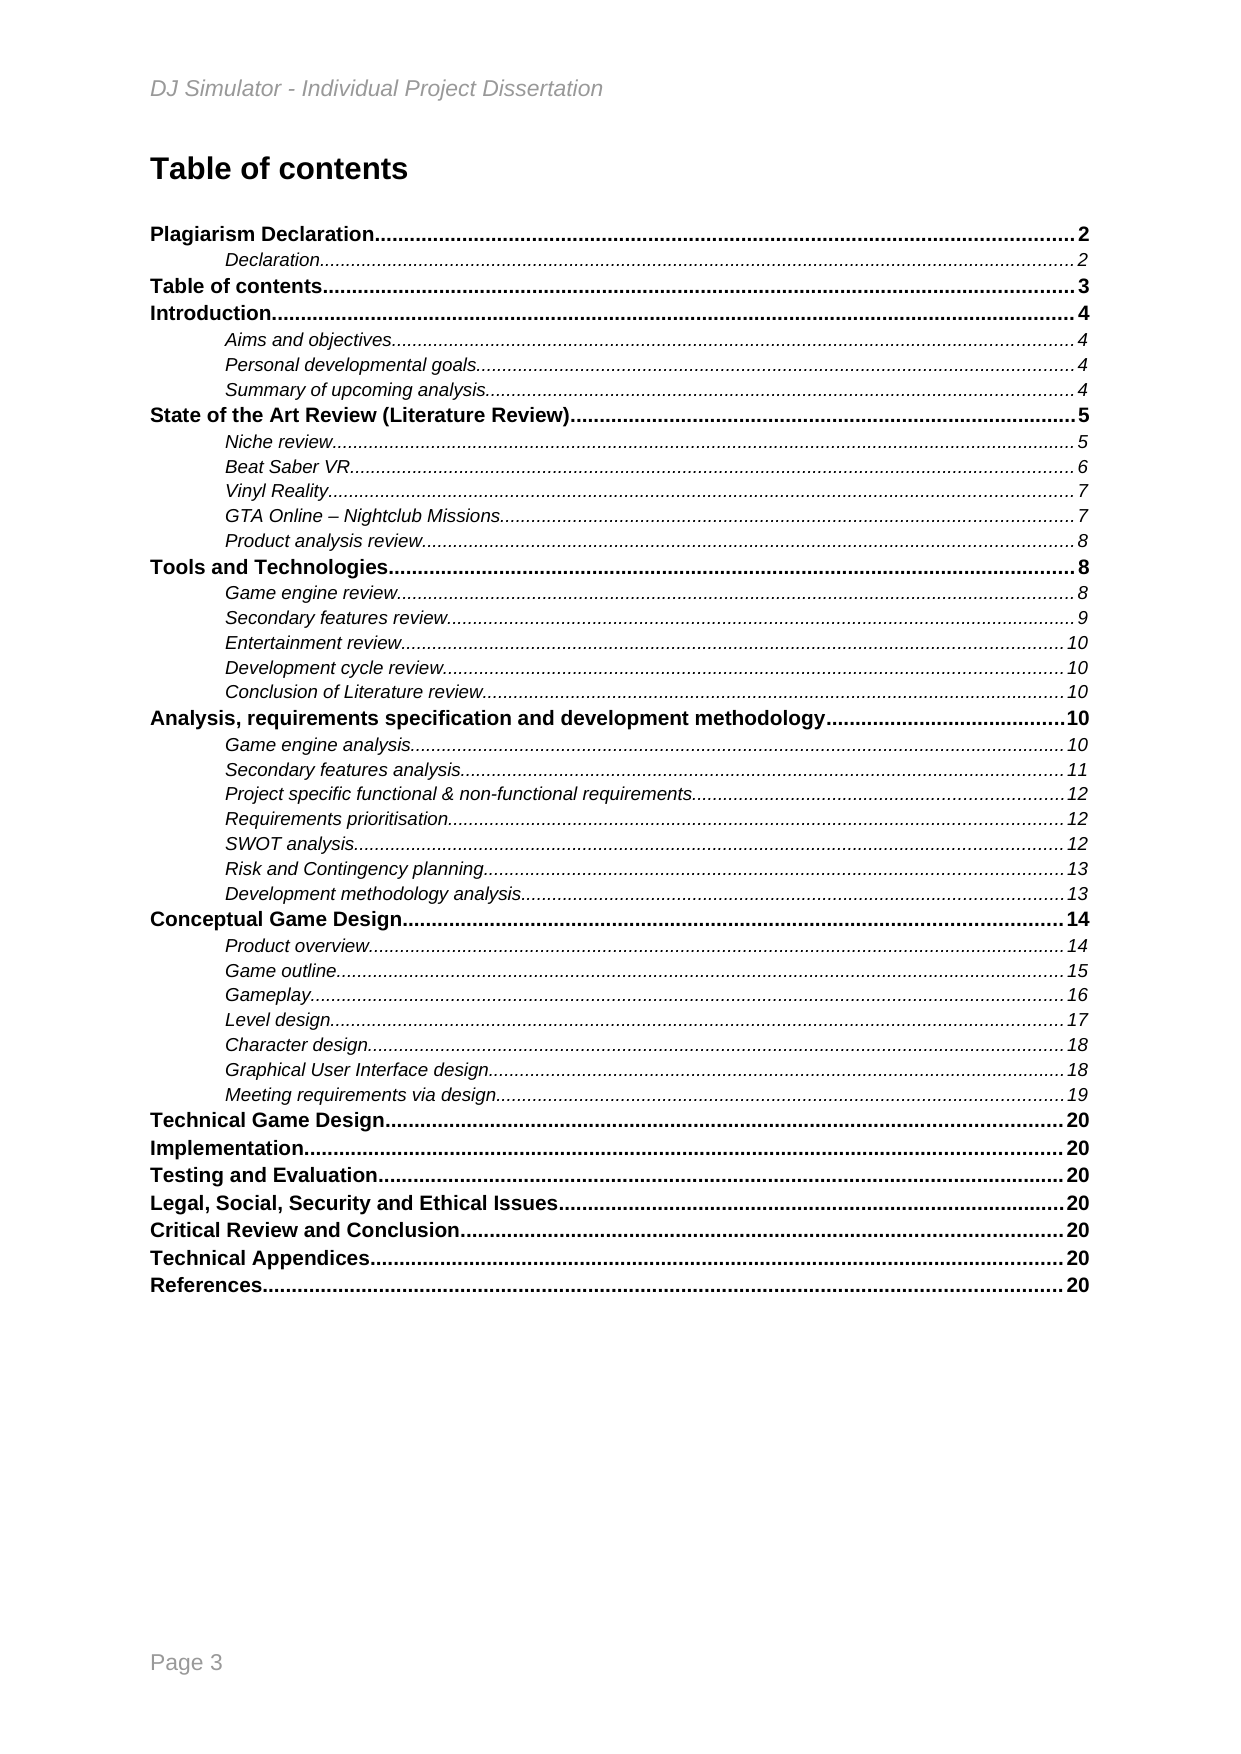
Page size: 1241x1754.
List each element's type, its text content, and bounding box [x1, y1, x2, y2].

text Meeting requirements via design 19 [225, 1083, 1090, 1105]
text GTA Online – Nightclub Missions 7 [225, 505, 1090, 527]
text Beat Saber VR 6 [225, 455, 1090, 477]
text References 20 [150, 1273, 1090, 1297]
text Secondary features review 9 [225, 607, 1090, 628]
text Implementation 20 [150, 1136, 1090, 1159]
text Technical Appendices 20 [150, 1246, 1090, 1269]
text Game engine analysis 10 [225, 733, 1090, 755]
text Gameplay 16 [225, 984, 1090, 1006]
text Conclusion of Literature review 10 [225, 681, 1090, 703]
text Table of contents 3 [150, 274, 1090, 298]
text Niche review 5 [225, 431, 1090, 452]
text Product overview 14 [225, 934, 1090, 956]
text Tools and Technologies 8 [150, 554, 1090, 578]
text Analysis, requirements specification and development methodology 10 [150, 706, 1090, 730]
text Development cycle review 10 [225, 656, 1090, 678]
text SWOT analysis 12 [225, 833, 1090, 854]
text Declaration 2 [225, 249, 1090, 271]
text Critical Review and Conclusion 20 [150, 1218, 1090, 1242]
text Vinyl Reality 7 [225, 480, 1090, 502]
text Product analysis review 8 [225, 530, 1090, 551]
text Level design 17 [225, 1009, 1090, 1031]
text State of the Art Review (Literature Review) 5 [150, 403, 1090, 427]
text Character design 18 [225, 1034, 1090, 1055]
text Testing and Evaluation 20 [150, 1163, 1090, 1187]
text Legal, Social, Security and Ethical Issues 20 [150, 1191, 1090, 1214]
subtitle Table of contents [150, 150, 1090, 186]
text Conceptual Game Design 14 [150, 907, 1090, 931]
text Requirements prioritisation 12 [225, 808, 1090, 829]
text Graphical User Interface design 18 [225, 1058, 1090, 1080]
text Entertainment review 10 [225, 632, 1090, 653]
text Risk and Contingency planning 13 [225, 857, 1090, 879]
text Project specific functional & non-functional requirements 12 [225, 783, 1090, 805]
text Aims and objectives 4 [225, 329, 1090, 350]
text Development methodology analysis 13 [225, 882, 1090, 904]
text Technical Game Design 20 [150, 1108, 1090, 1132]
text Plagiarism Declaration 2 [150, 221, 1090, 245]
text Summary of upcoming analysis 4 [225, 378, 1090, 400]
text Introduction 4 [150, 301, 1090, 325]
text Game outline 15 [225, 959, 1090, 981]
text Personal developmental goals 4 [225, 353, 1090, 375]
text Secondary features analysis 11 [225, 758, 1090, 780]
text Game engine review 8 [225, 582, 1090, 604]
